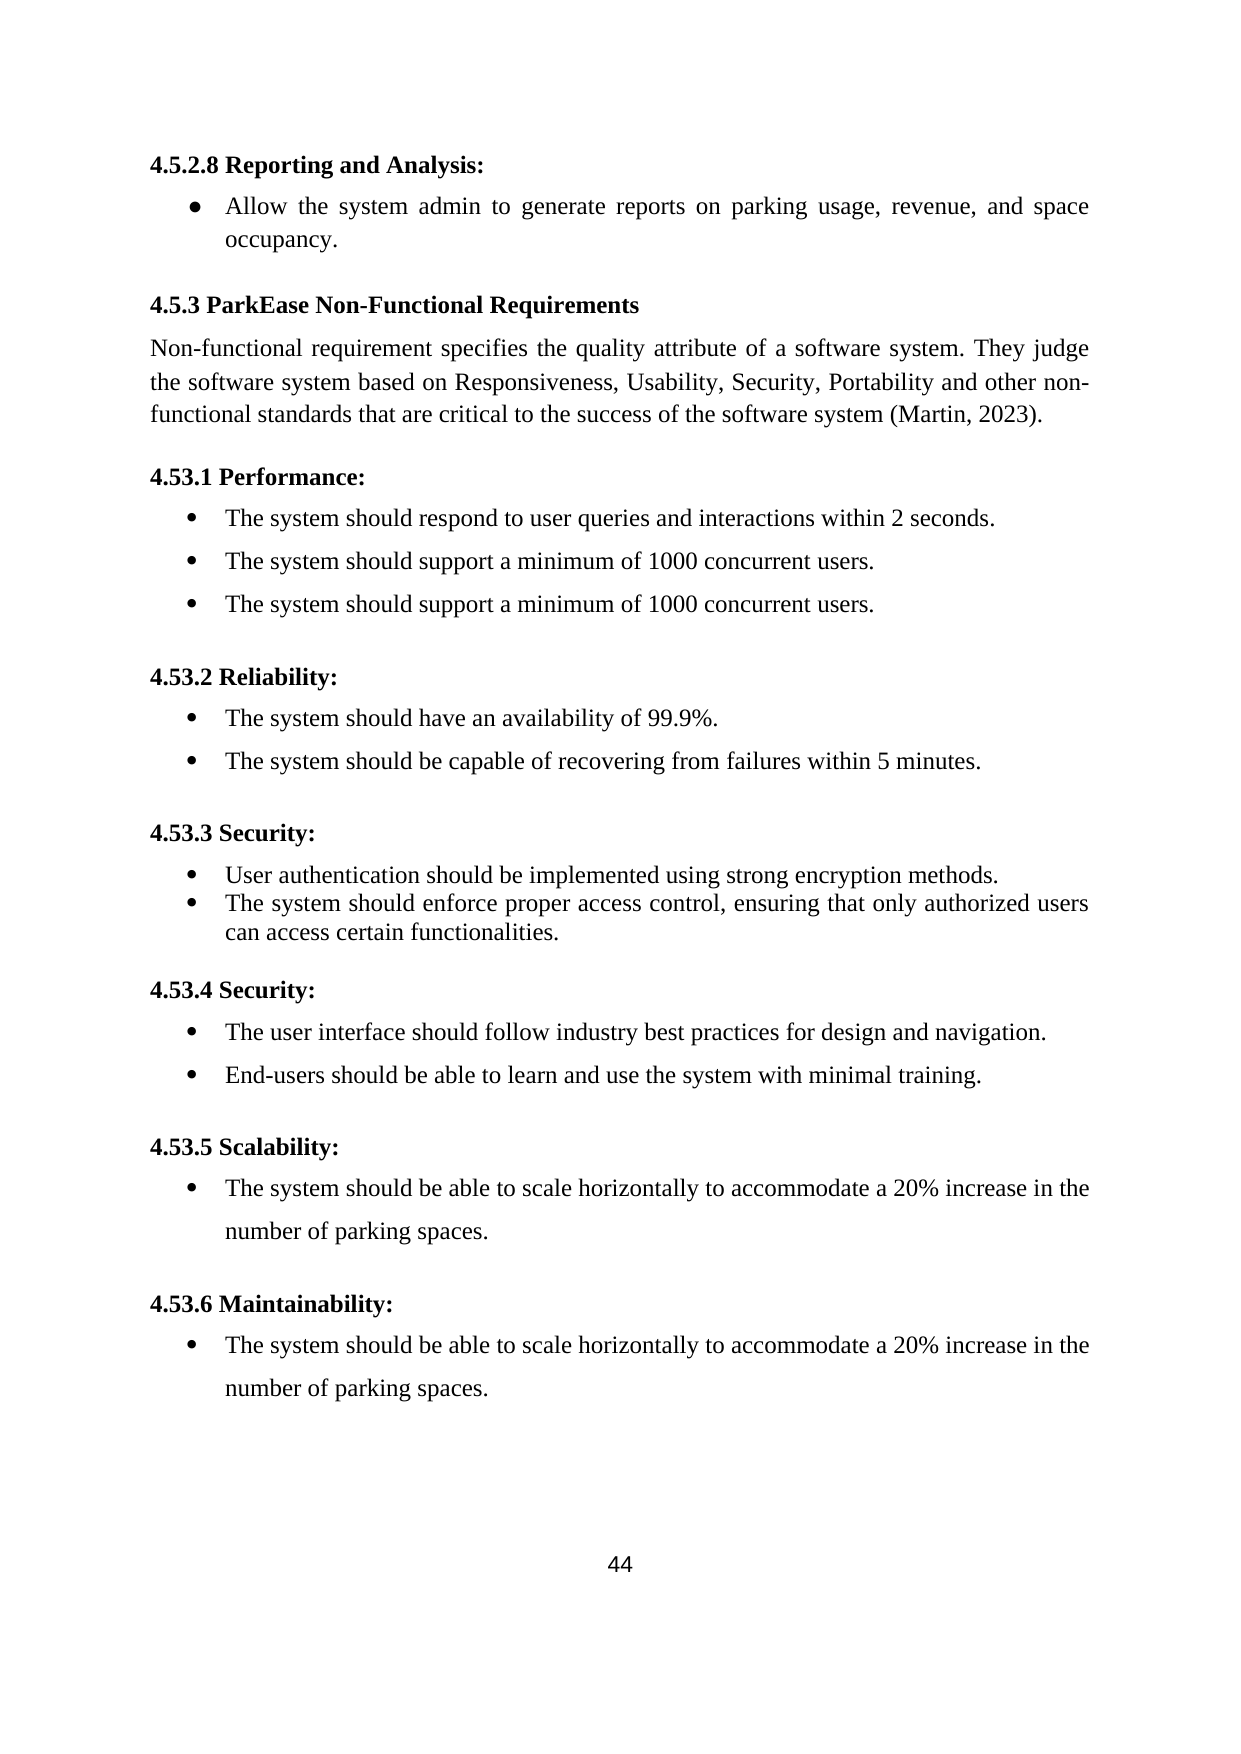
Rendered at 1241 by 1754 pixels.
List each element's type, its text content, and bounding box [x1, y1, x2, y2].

list The system should be able to scale horizontally to accommodate a 20% increase in the number of parking spaces. [187, 1173, 1090, 1245]
list The system should be able to scale horizontally to accommodate a 20% increase in the number of parking spaces. [187, 1330, 1090, 1402]
list End-users should be able to learn and use the system with minimal training. [187, 1060, 1090, 1088]
list The user interface should follow industry best practices for design and navigation. [187, 1017, 1090, 1045]
subtitle 4.53.1 Performance: [150, 462, 1090, 491]
list The system should enforce proper access control, ensuring that only authorized users can access certain functionalities. [187, 888, 1090, 946]
subtitle 4.53.5 Scalability: [150, 1132, 1090, 1161]
list User authentication should be implemented using strong encryption methods. [187, 860, 1090, 888]
list The system should be capable of recovering from failures within 5 minutes. [187, 746, 1090, 775]
list The system should respond to user queries and interactions within 2 seconds. [187, 503, 1090, 532]
list The system should support a minimum of 1000 concurrent users. [187, 546, 1090, 575]
subtitle 4.5.2.8 Reporting and Analysis: [150, 150, 1090, 179]
list Allow the system admin to generate reports on parking usage, revenue, and space occupancy. [187, 191, 1090, 253]
text Non-functional requirement specifies the quality attribute of a software system. They judge the software system based on Responsiveness, Usability, Security, Portability and other non-functional standards that are critical to the success of the software system (Martin, 2023). [150, 333, 1090, 428]
subtitle 4.53.3 Security: [150, 818, 1090, 847]
subtitle 4.53.2 Reliability: [150, 662, 1090, 690]
subtitle 4.5.3 ParkEase Non-Functional Requirements [150, 290, 1090, 319]
list The system should have an availability of 99.9%. [187, 703, 1090, 732]
subtitle 4.53.6 Maintainability: [150, 1289, 1090, 1317]
list The system should support a minimum of 1000 concurrent users. [187, 589, 1090, 618]
subtitle 4.53.4 Security: [150, 975, 1090, 1004]
